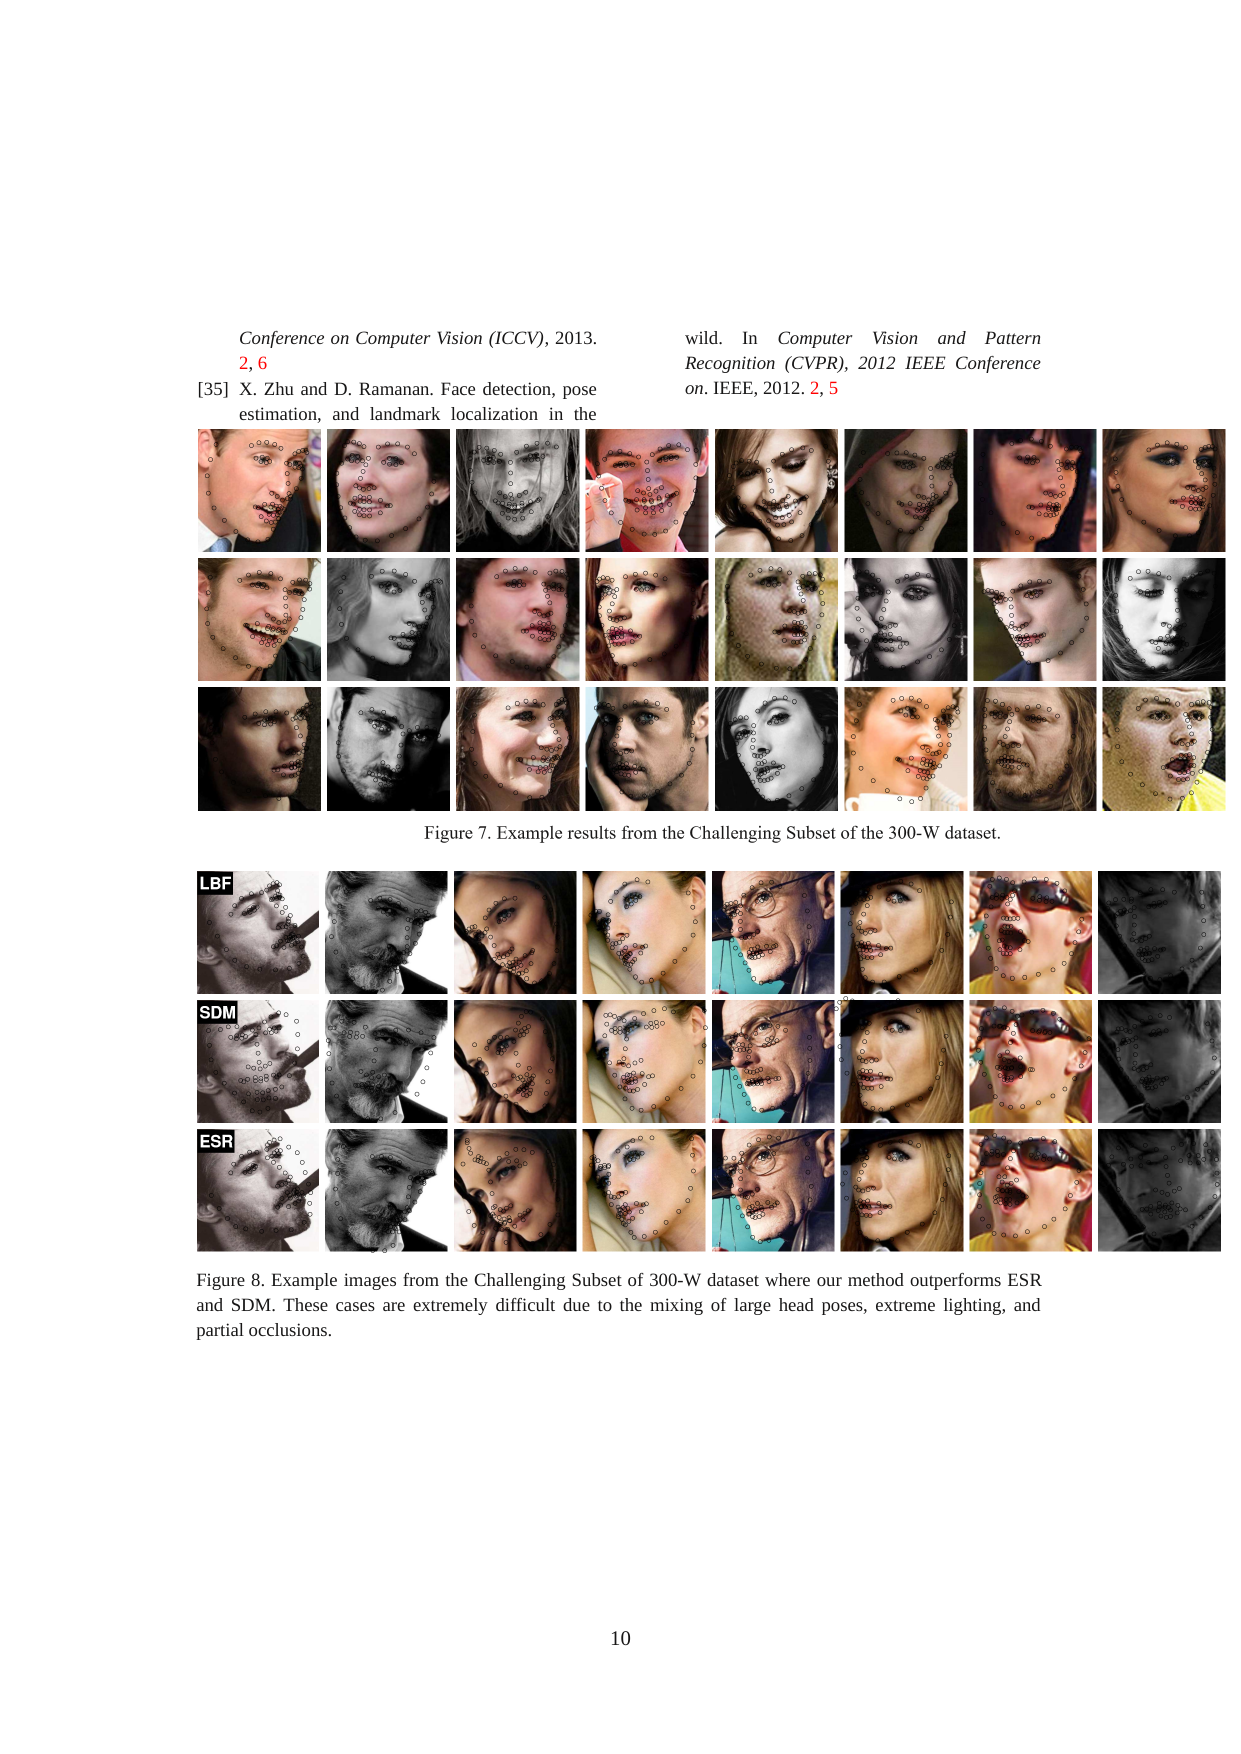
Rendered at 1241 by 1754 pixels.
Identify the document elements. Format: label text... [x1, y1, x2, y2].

text Figure 8. Example images from the Challenging Subset of 300-W dataset where our method outperforms ESR and SDM. These cases are extremely difficult due to the mixing of large head poses, extreme lighting, and partial occlusions. [196, 1269, 1043, 1340]
list X. Zhu and D. Ramanan. Face detection, pose estimation, and landmark localization in the wild. In Computer Vision and Pattern Recognition (CVPR), 2012 IEEE Conference on. IEEE, 2012. 2, 5 [197, 378, 597, 425]
picture [197, 428, 1226, 1253]
list X. Zhu and D. Ramanan. Face detection, pose estimation, and landmark localization in the wild. In Computer Vision and Pattern Recognition (CVPR), 2012 IEEE Conference on. IEEE, 2012. 2, 5 [643, 327, 1043, 399]
